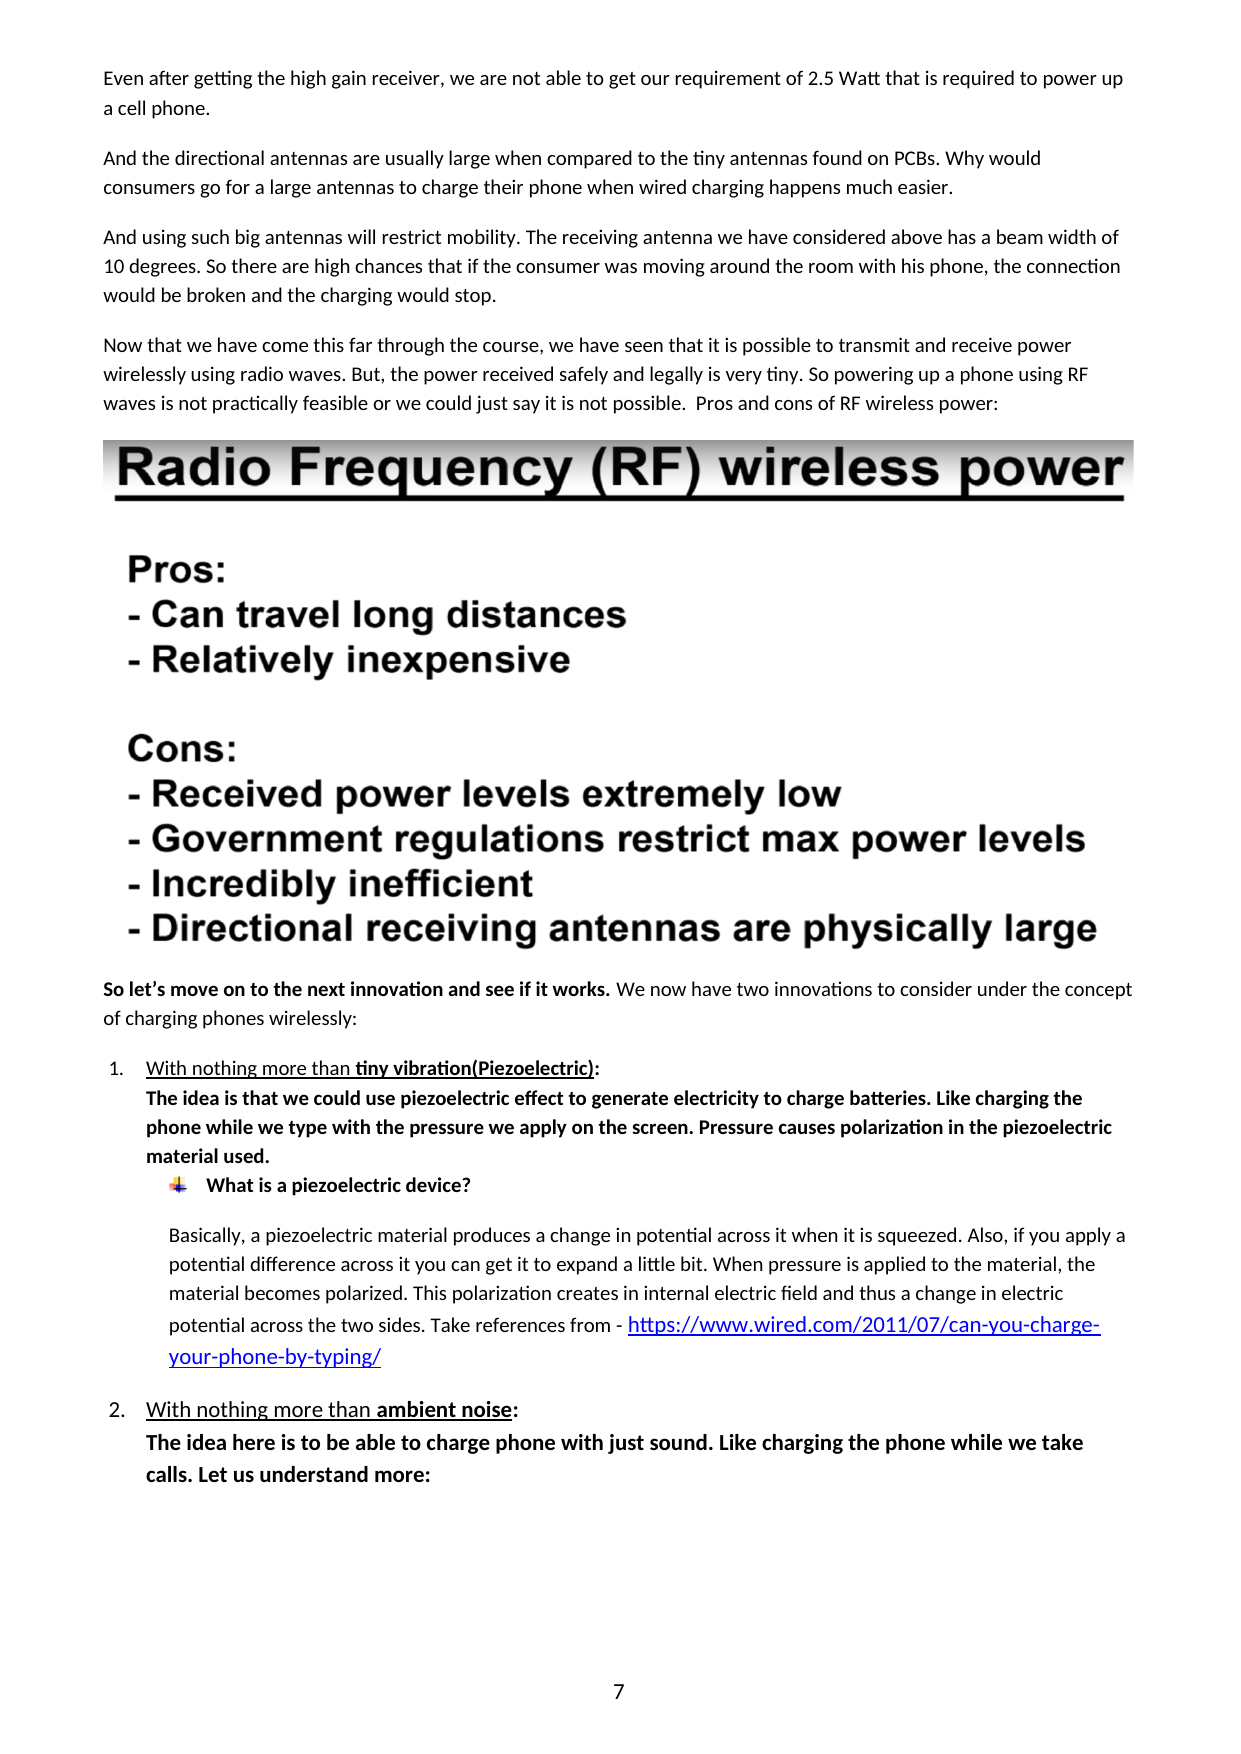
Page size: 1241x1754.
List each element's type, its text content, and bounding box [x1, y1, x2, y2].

text So let’s move on to the next innovation and see if it works. We now have two innovations to consider under the concept of charging phones wirelessly: [103, 976, 1134, 1031]
list The idea here is to be able to charge phone with just sound. Like charging the phone while we take calls. Let us understand more: [146, 1428, 1134, 1488]
text And the directional antennas are usually large when compared to the tiny antennas found on PCBs. Why would consumers go for a large antennas to charge their phone when wired charging happens much easier. [103, 145, 1134, 199]
picture [103, 440, 1134, 952]
list What is a piezoelectric device? [169, 1172, 1134, 1198]
text Now that we have come this far through the course, we have seen that it is possible to transmit and receive power wirelessly using radio waves. But, the power received safely and legally is very tiny. So powering up a phone using RF waves is not practically feasible or we could just say it is not possible. Pros and cons of RF wireless power: [103, 332, 1134, 416]
list With nothing more than ambient noise: [108, 1395, 1134, 1423]
text Even after getting the high gain receiver, we are not able to get our requirement of 2.5 Watt that is required to power up a cell phone. [103, 66, 1134, 120]
text Basically, a piezoelectric material produces a change in potential across it when it is squeezed. Also, if you apply a potential difference across it you can get it to expand a little bit. When pressure is applied to the material, the material becomes polarized. This polarization creates in internal electric field and thus a change in electric potential across the two sides. Take references from - https://www.wired.com/2011/07/can-you-charge-your-phone-by-typing/ [169, 1222, 1134, 1370]
list With nothing more than tiny vibration(Piezoelectric): [108, 1056, 1134, 1081]
list The idea is that we could use piezoelectric effect to generate electricity to charge batteries. Like charging the phone while we type with the pressure we apply on the screen. Pressure causes polarization in the piezoelectric material used. [146, 1085, 1134, 1168]
text And using such big antennas will restrict mobility. The receiving antenna we have considered above has a beam width of 10 degrees. So there are high chances that if the consumer was moving around the room with his phone, the connection would be broken and the charging would stop. [103, 224, 1134, 308]
picture [169, 1175, 187, 1193]
